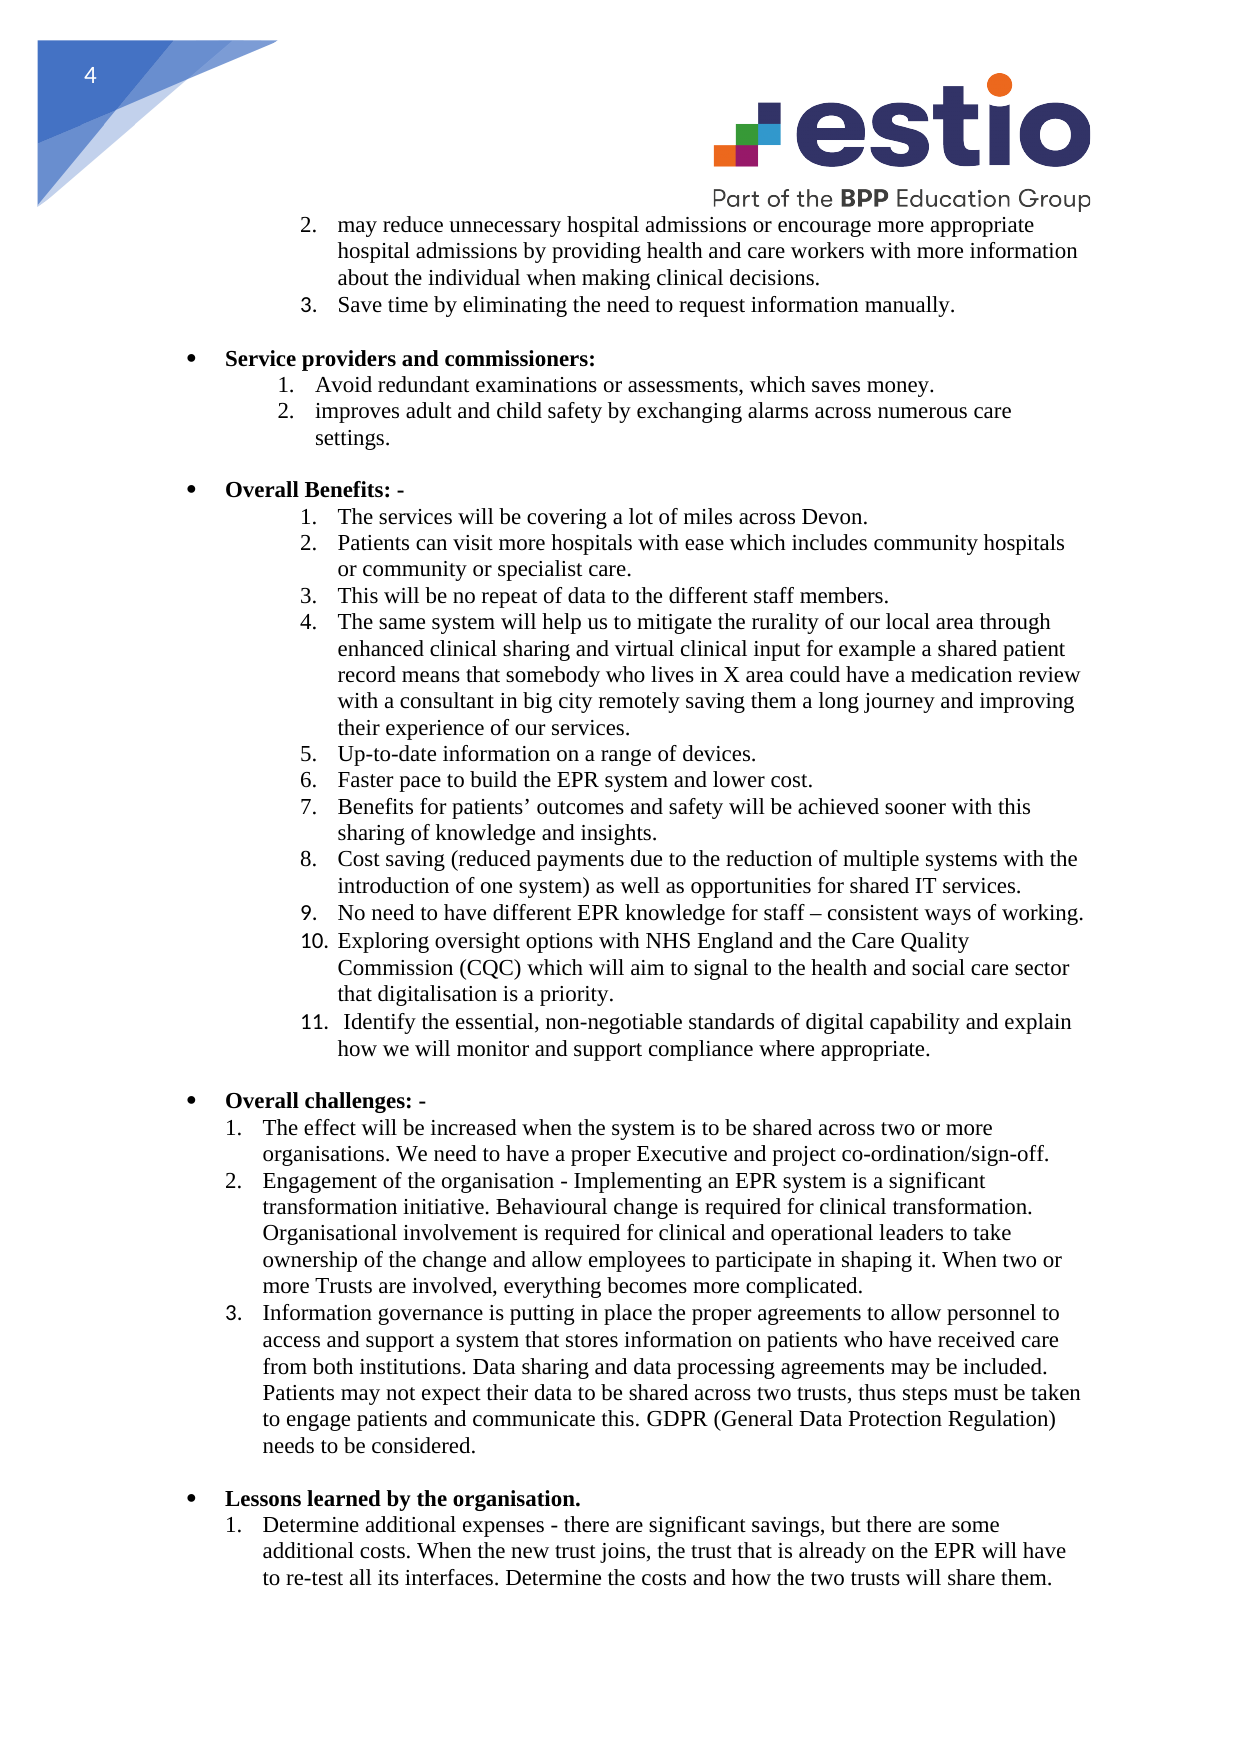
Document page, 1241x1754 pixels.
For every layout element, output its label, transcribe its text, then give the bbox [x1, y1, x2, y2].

list Up-to-date information on a range of devices. [300, 740, 1090, 766]
list Patients can visit more hospitals with ease which includes community hospitals or community or specialist care. [300, 529, 1090, 582]
list improves adult and child safety by exchanging alarms across numerous care settings. [277, 397, 1090, 450]
list Benefits for patients’ outcomes and safety will be achieved sooner with this sharing of knowledge and insights. [300, 793, 1090, 845]
list Save time by eliminating the need to request information manually. [300, 290, 1090, 318]
list Exploring oversight options with NHS England and the Care Quality Commission (CQC) which will aim to signal to the health and social care sector that digitalisation is a priority. [300, 926, 1090, 1007]
picture [713, 73, 1091, 212]
list The effect will be increased when the system is to be shared across two or more organisations. We need to have a proper Executive and project co-ordination/sign-off. [225, 1114, 1090, 1167]
list No need to have different EPR knowledge for staff – consistent ways of working. [300, 898, 1090, 926]
list This will be no repeat of data to the different staff members. [300, 582, 1090, 608]
list Faster pace to build the EPR system and lower cost. [300, 766, 1090, 793]
list Cost saving (reduced payments due to the reduction of multiple systems with the introduction of one system) as well as opportunities for shared IT services. [300, 845, 1090, 898]
list Identify the essential, non-negotiable standards of digital capability and explain how we will monitor and support compliance where appropriate. [300, 1007, 1090, 1061]
list Service providers and commissioners: [187, 345, 1090, 371]
list Overall challenges: - [187, 1088, 1090, 1114]
list The services will be covering a lot of miles across Devon. [300, 503, 1090, 529]
list Avoid redundant examinations or assessments, which saves money. [277, 371, 1090, 397]
picture [37, 40, 279, 209]
list The same system will help us to mitigate the rurality of our local area through enhanced clinical sharing and virtual clinical input for example a shared patient record means that somebody who lives in X area could have a medication review with a consultant in big city remotely saving them a long journey and improving their experience of our services. [300, 608, 1090, 740]
list Information governance is putting in place the proper agreements to allow personnel to access and support a system that stores information on patients who have received care from both institutions. Data sharing and data processing agreements may be included. Patients may not expect their data to be shared across two trusts, thus steps must be taken to engage patients and communicate this. GDPR (General Data Protection Regulation) needs to be considered. [225, 1298, 1090, 1458]
list Lessons learned by the organisation. [187, 1484, 1090, 1511]
list Overall Benefits: - [187, 476, 1090, 503]
list Engagement of the organisation - Implementing an EPR system is a significant transformation initiative. Behavioural change is required for clinical transformation. Organisational involvement is required for clinical and operational leaders to take ownership of the change and allow employees to participate in shaping it. When two or more Trusts are involved, everything becomes more complicated. [225, 1167, 1090, 1298]
list may reduce unnecessary hospital admissions or encourage more appropriate hospital admissions by providing health and care workers with more information about the individual when making clinical decisions. [300, 211, 1090, 290]
list Determine additional expenses - there are significant savings, but there are some additional costs. When the new trust joins, the trust that is already on the EPR will have to re-test all its interfaces. Determine the costs and how the two trusts will share them. [225, 1511, 1090, 1590]
